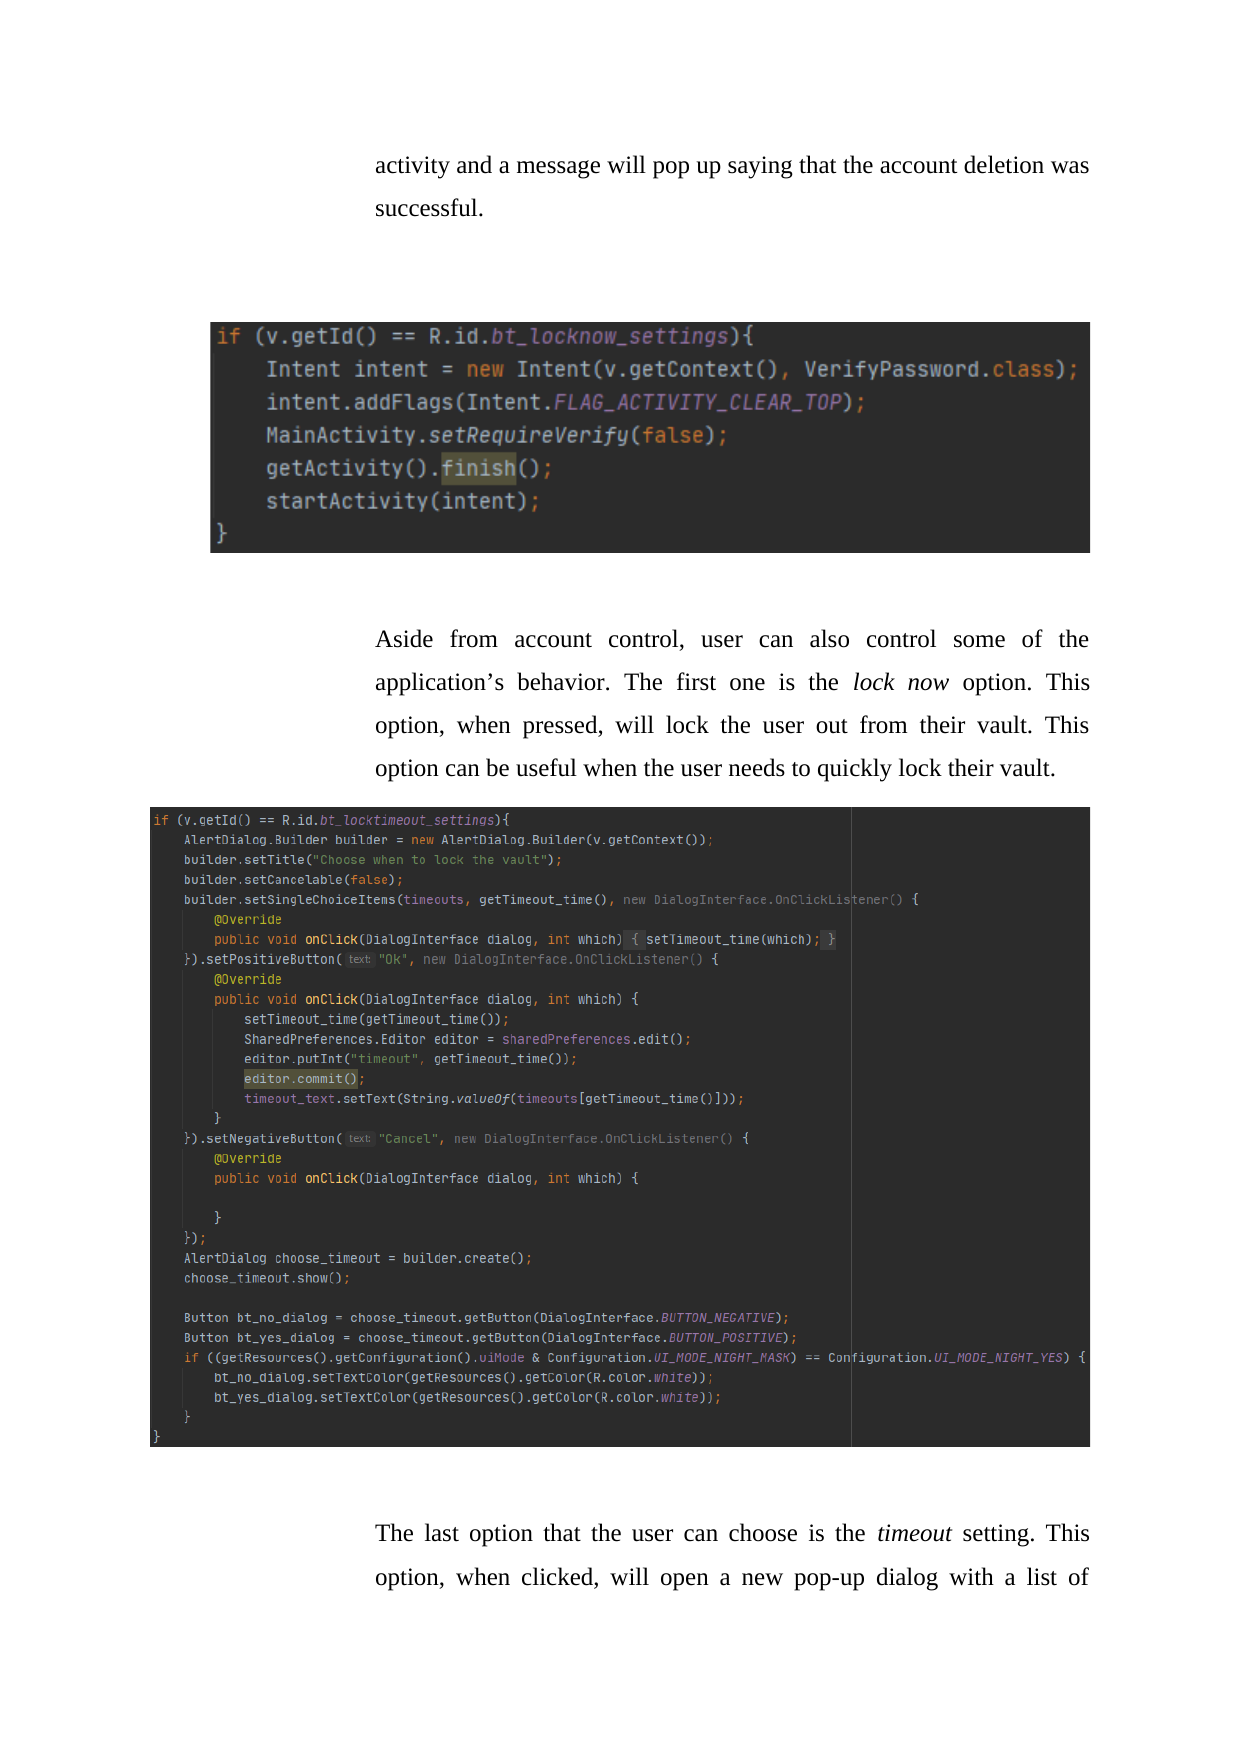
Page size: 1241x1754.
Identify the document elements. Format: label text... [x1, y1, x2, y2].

picture [150, 807, 1091, 1447]
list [375, 1518, 1090, 1590]
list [375, 150, 1090, 222]
picture [210, 322, 1091, 553]
list Aside from account control, user can also control some of the application’s behavior. The first one is the lock now option. This option, when pressed, will lock the user out from their vault. This option can be useful when the user needs to quickly lock their vault. [375, 624, 1090, 782]
